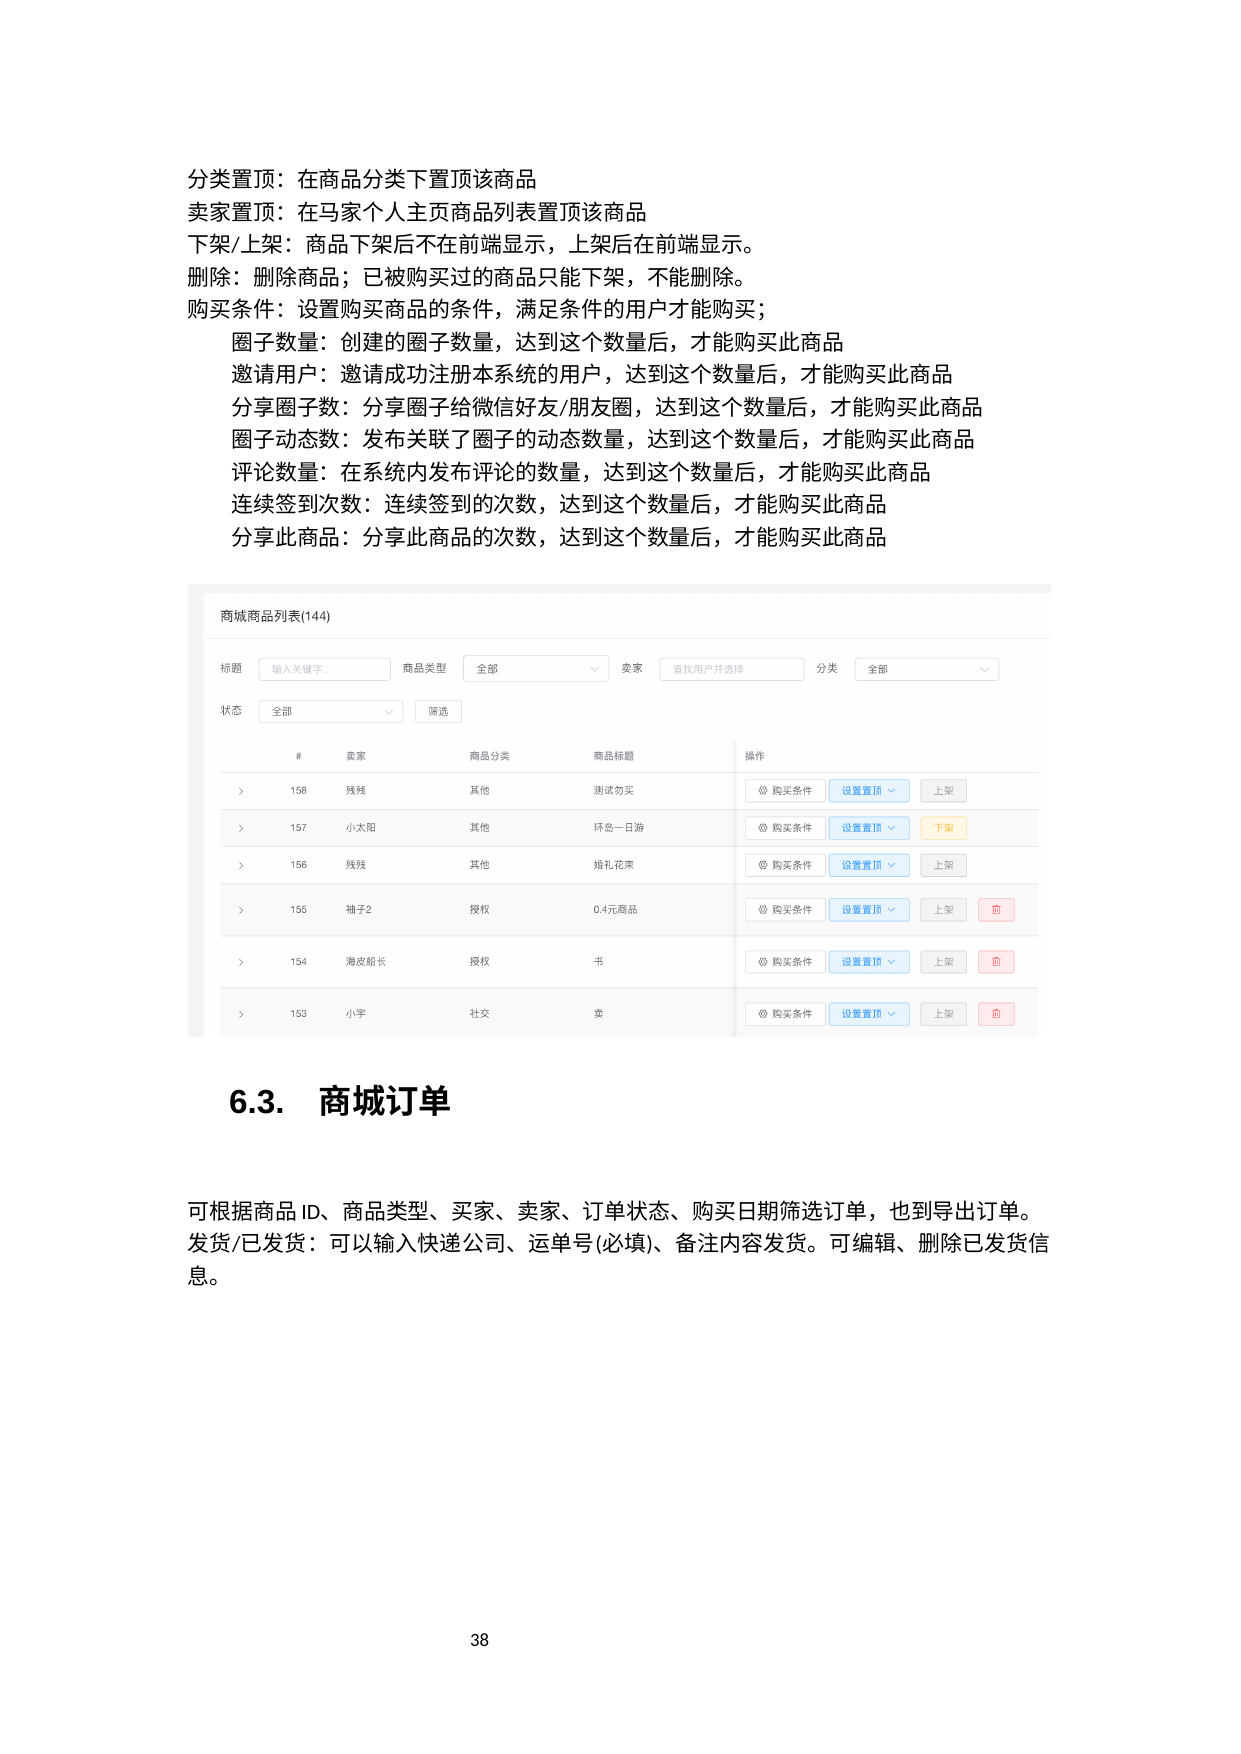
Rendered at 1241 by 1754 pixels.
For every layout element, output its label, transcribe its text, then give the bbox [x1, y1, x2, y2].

text 分享此商品：分享此商品的次数，达到这个数量后，才能购买此商品 [231, 519, 1053, 552]
subtitle 商城订单 [229, 1067, 1053, 1132]
text 分享圈子数：分享圈子给微信好友/朋友圈，达到这个数量后，才能购买此商品 [231, 389, 1053, 422]
text 评论数量：在系统内发布评论的数量，达到这个数量后，才能购买此商品 [231, 454, 1053, 487]
text 连续签到次数：连续签到的次数，达到这个数量后，才能购买此商品 [231, 487, 1053, 519]
picture [187, 584, 1052, 1037]
text 分类置顶：在商品分类下置顶该商品 [187, 162, 1053, 194]
text 卖家置顶：在马家个人主页商品列表置顶该商品 [187, 194, 1053, 227]
text 删除：删除商品；已被购买过的商品只能下架，不能删除。 [187, 259, 1053, 292]
text 圈子动态数：发布关联了圈子的动态数量，达到这个数量后，才能购买此商品 [231, 422, 1053, 454]
list 可根据商品ID、商品类型、买家、卖家、订单状态、购买日期筛选订单，也到导出订单。 发货/已发货：可以输入快递公司、运单号(必填)、备注内容发货。可编辑、删除已发货信息。 [187, 1193, 1053, 1291]
text 邀请用户：邀请成功注册本系统的用户，达到这个数量后，才能购买此商品 [231, 357, 1053, 389]
text 下架/上架：商品下架后不在前端显示，上架后在前端显示。 [187, 227, 1053, 259]
text 购买条件：设置购买商品的条件，满足条件的用户才能购买； 圈子数量：创建的圈子数量，达到这个数量后，才能购买此商品 [187, 292, 1053, 357]
